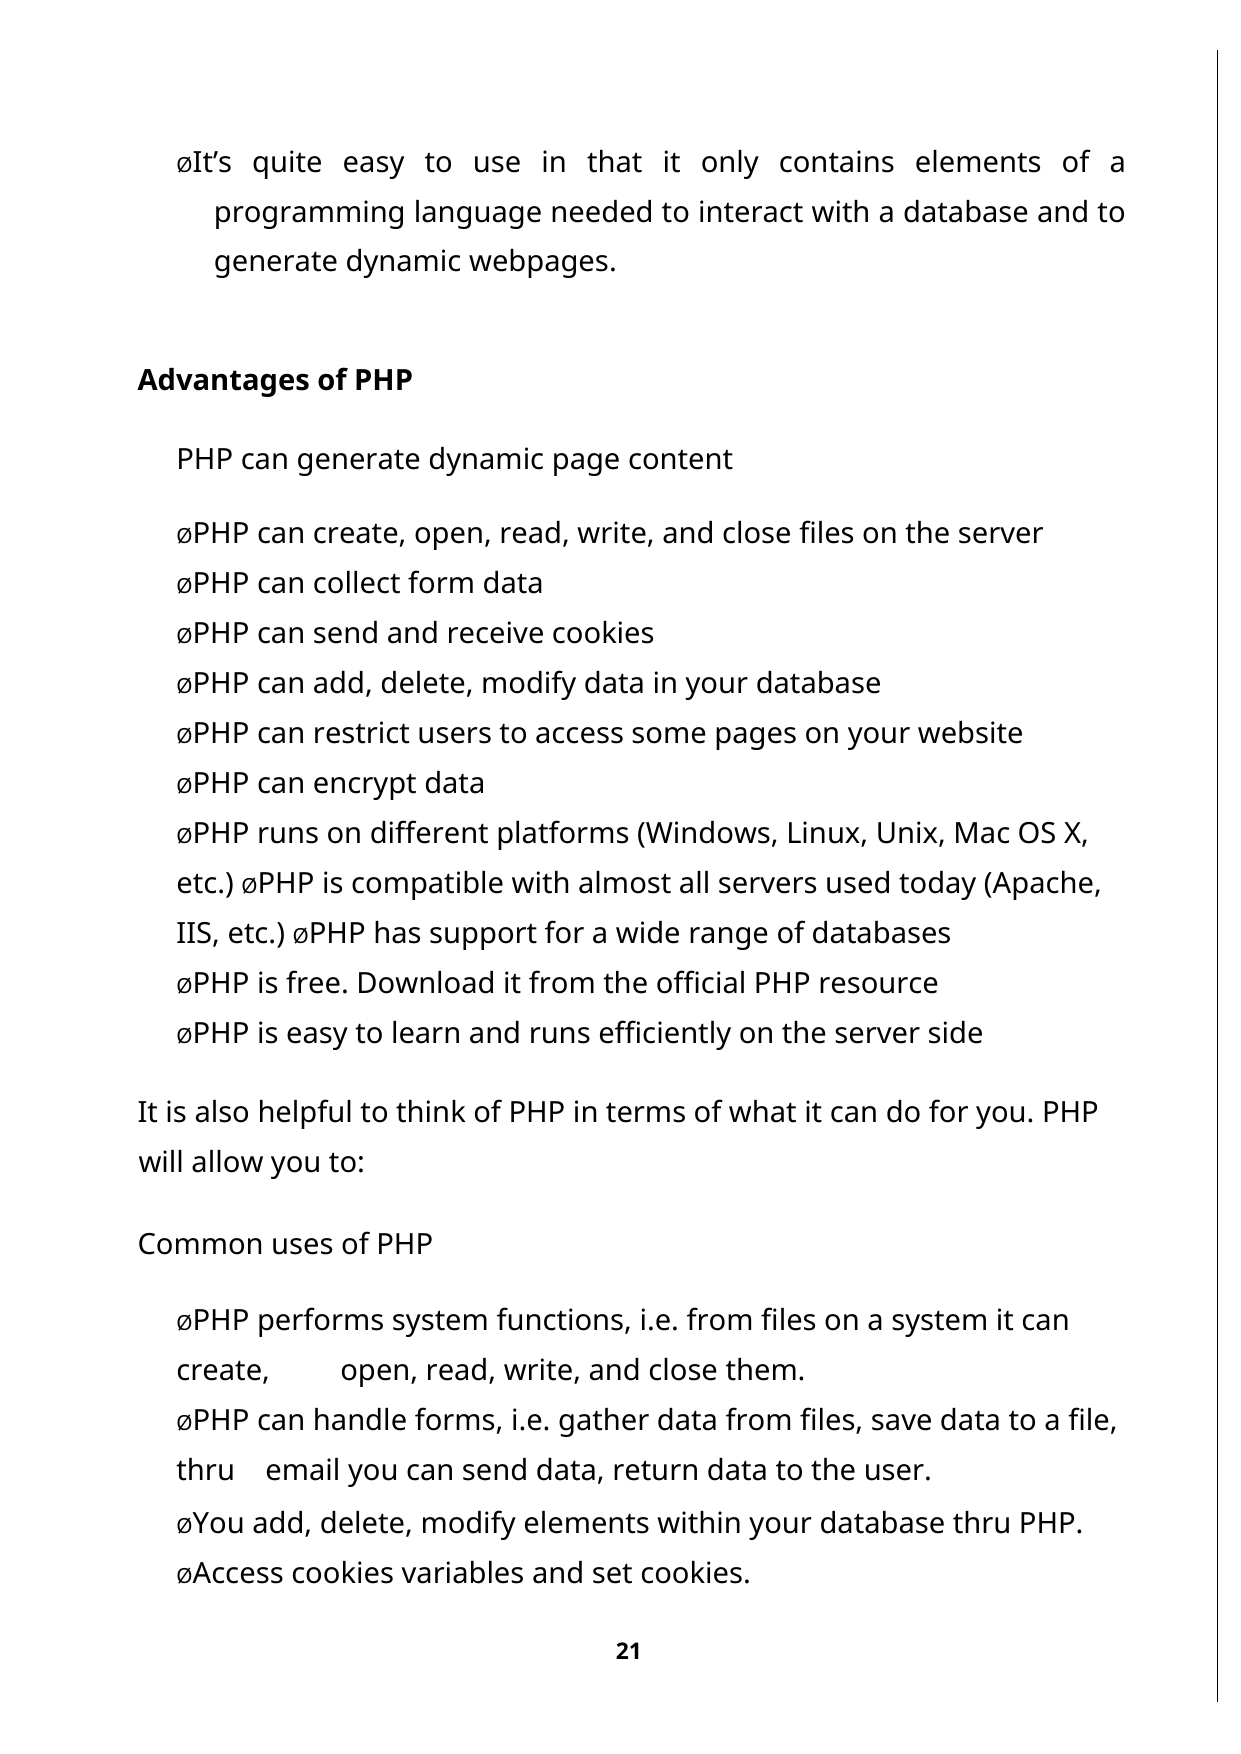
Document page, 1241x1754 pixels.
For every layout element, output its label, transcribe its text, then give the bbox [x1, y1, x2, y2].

table_header ØIt’s quite easy to use in that it only contains elements of a programming language needed to interact with a database and to generate dynamic webpages. Advantages of PHP PHP can generate dynamic page content ØPHP can create, open, read, write, and close files on the server ØPHP can collect form data ØPHP can send and receive cookies ØPHP can add, delete, modify data in your database ØPHP can restrict users to access some pages on your website ØPHP can encrypt data ØPHP runs on different platforms (Windows, Linux, Unix, Mac OS X, etc.) ØPHP is compatible with almost all servers used today (Apache, IIS, etc.) ØPHP has support for a wide range of databases ØPHP is free. Download it from the official PHP resource ØPHP is easy to learn and runs efficiently on the server side It is also helpful to think of PHP in terms of what it can do for you. PHP will allow you to: Common uses of PHP ØPHP performs system functions, i.e. from files on a system it can create, open, read, write, and close them. ØPHP can handle forms, i.e. gather data from files, save data to a file, thru email you can send data, return data to the user. ØYou add, delete, modify elements within your database thru PHP. ØAccess cookies variables and set cookies. 21 [40, 50, 1217, 1750]
